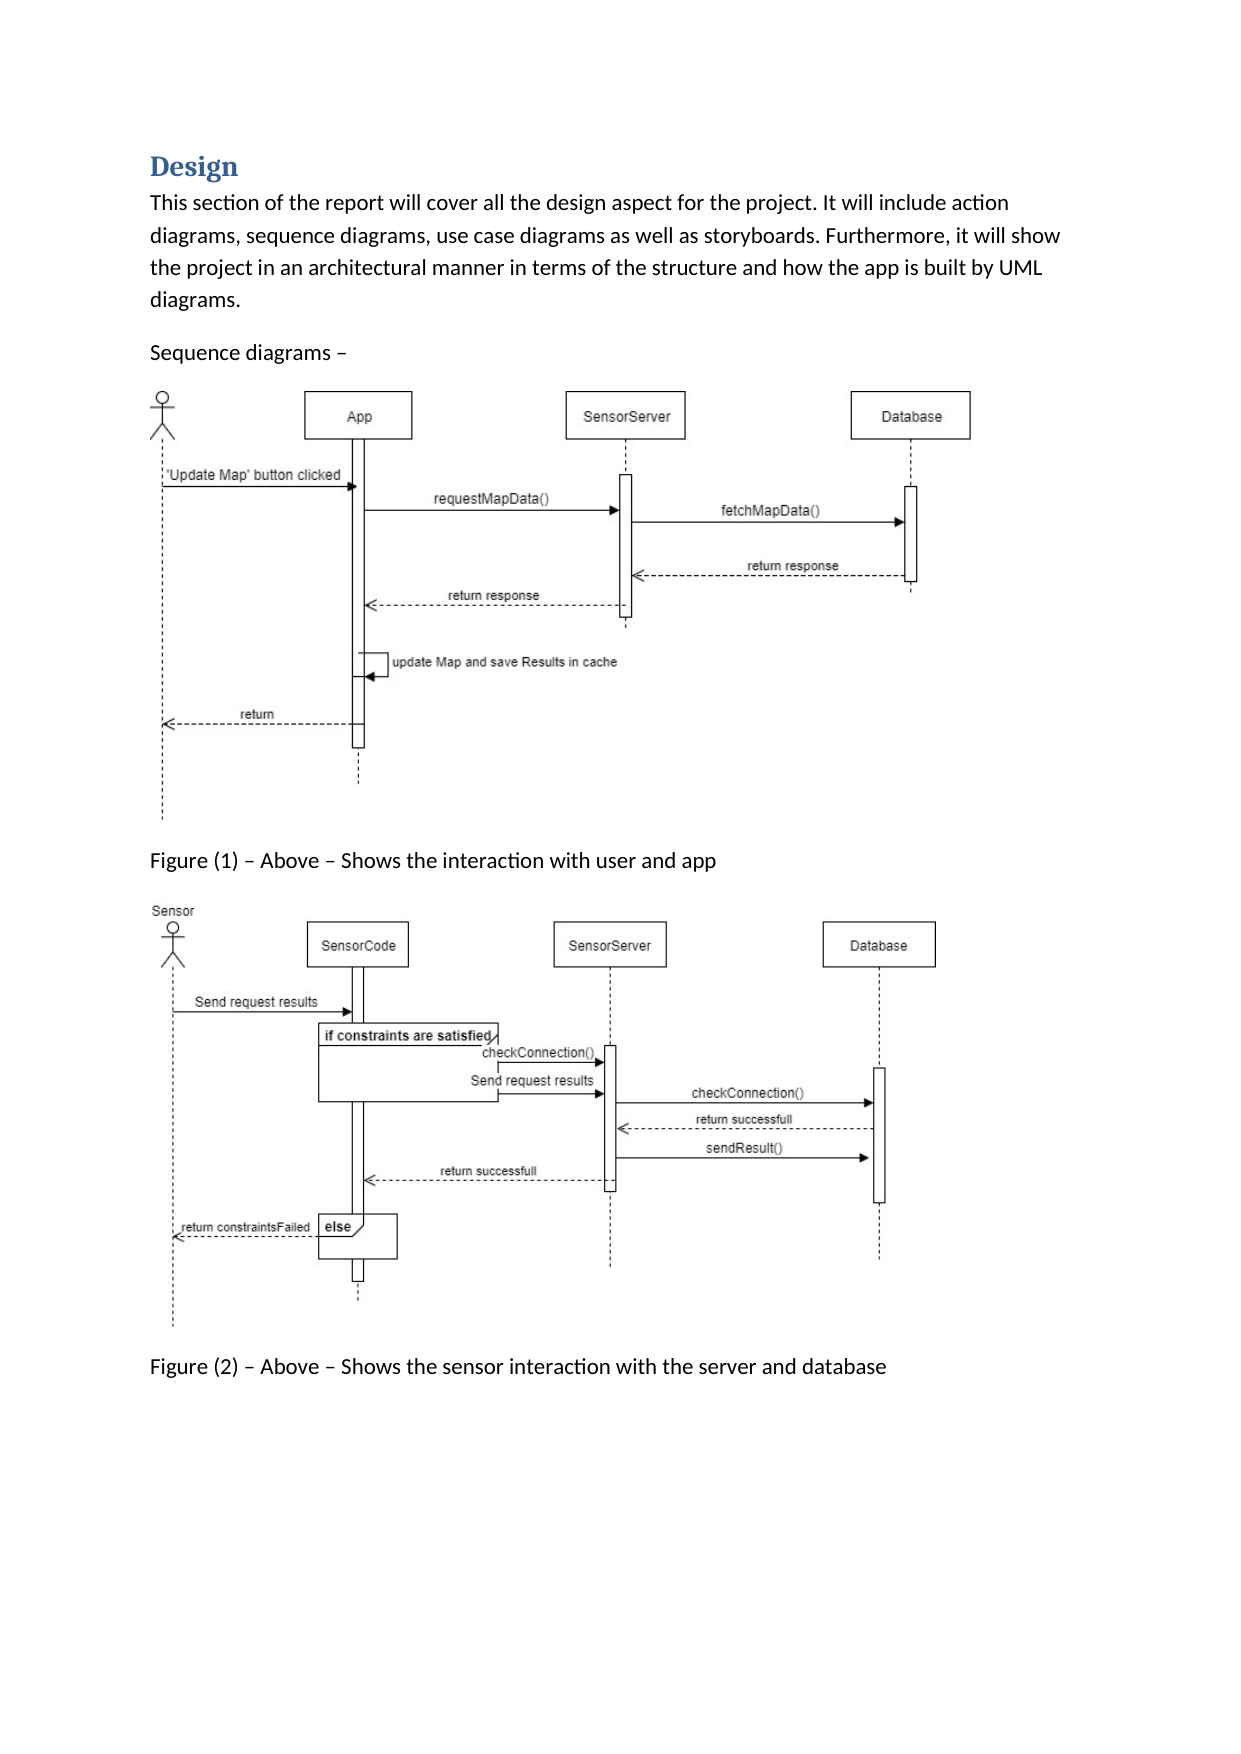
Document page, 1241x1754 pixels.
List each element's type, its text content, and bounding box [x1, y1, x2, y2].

text This section of the report will cover all the design aspect for the project. It will include action diagrams, sequence diagrams, use case diagrams as well as storyboards. Furthermore, it will show the project in an architectural manner in terms of the structure and how the app is built by UML diagrams. [150, 188, 1090, 313]
text Figure (2) – Above – Shows the sensor interaction with the server and database [150, 1352, 1090, 1380]
picture [150, 899, 936, 1327]
subtitle Design [150, 150, 1090, 183]
picture [150, 391, 972, 821]
text Figure (1) – Above – Shows the interaction with user and app [150, 846, 1090, 874]
text Sequence diagrams – [150, 338, 1090, 366]
